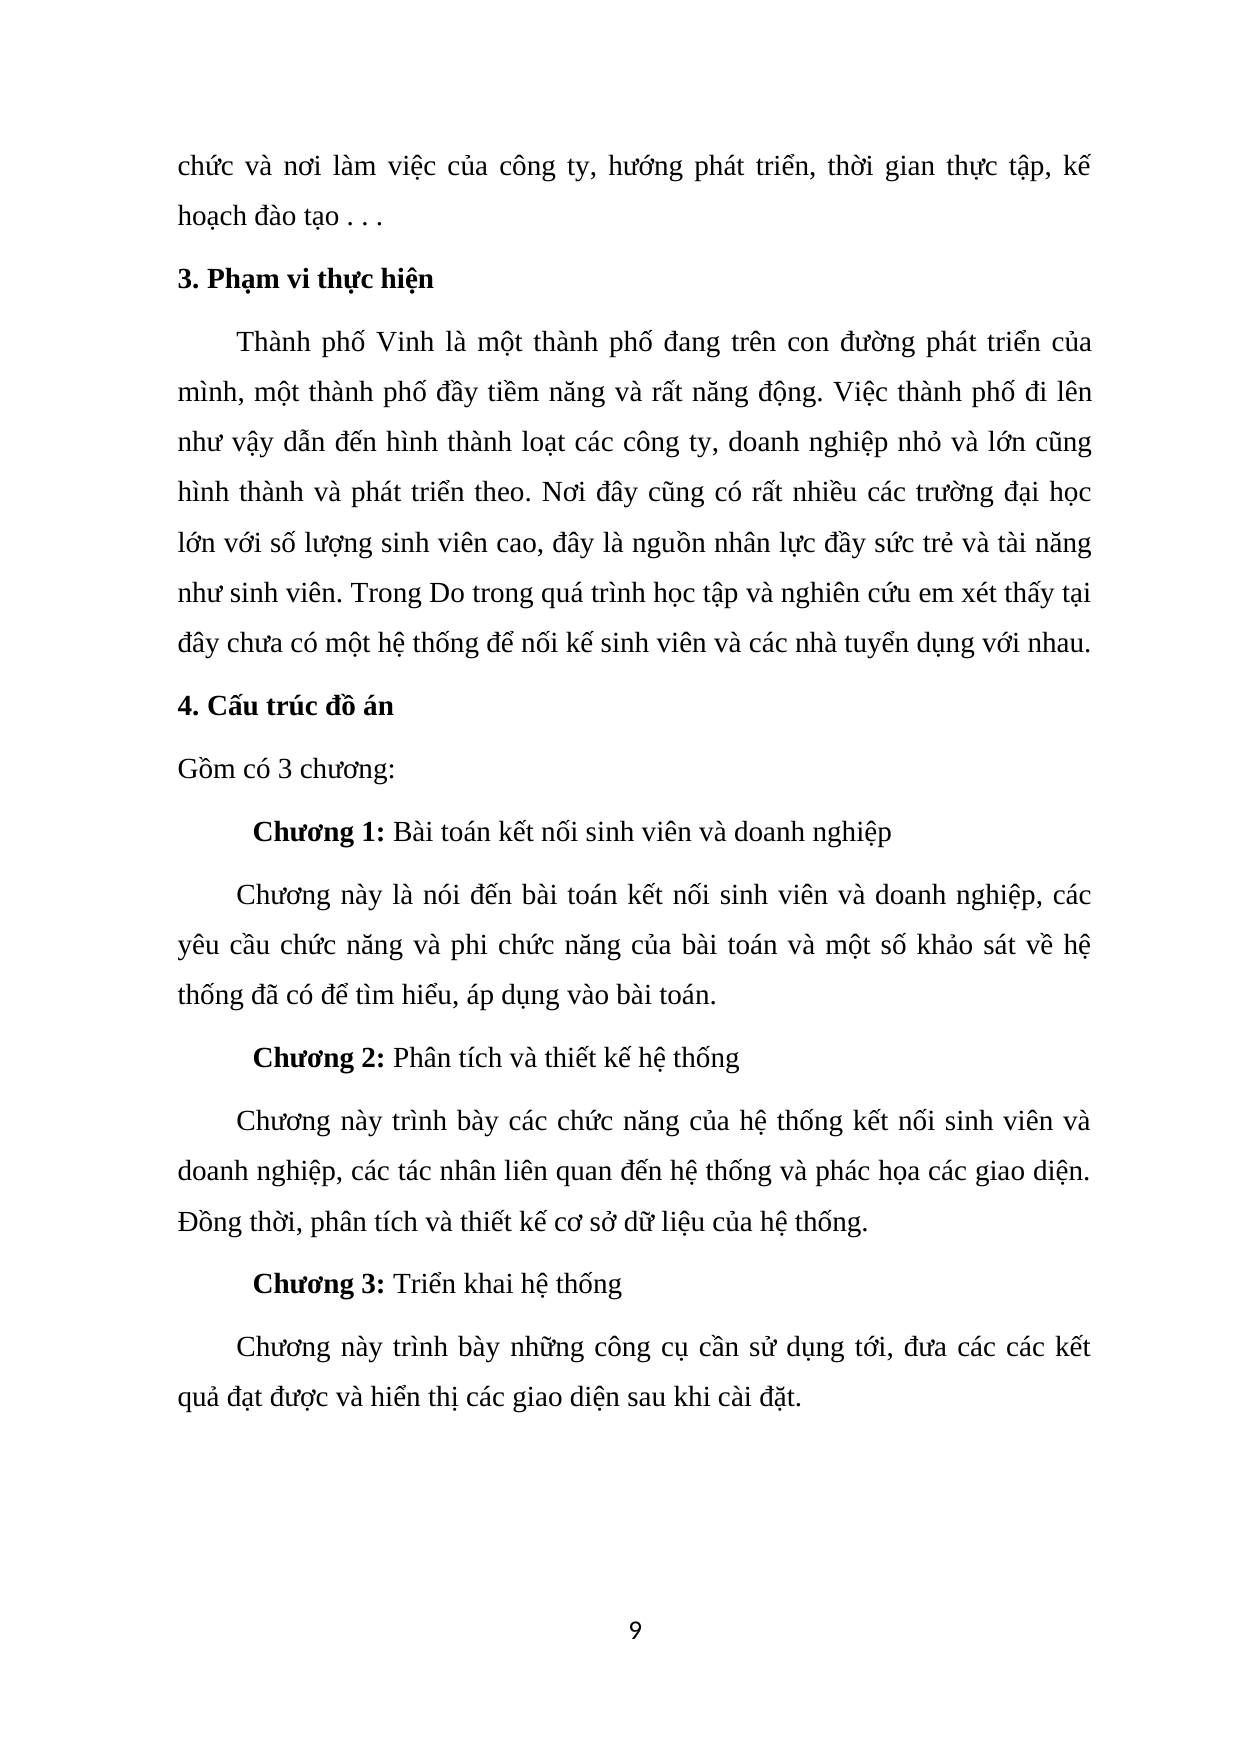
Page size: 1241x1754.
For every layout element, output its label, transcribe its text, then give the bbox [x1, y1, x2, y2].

list Cấu trúc đồ án [177, 688, 1092, 722]
text Chương này trình bày những công cụ cần sử dụng tới, đưa các các kết quả đạt được và hiển thị các giao diện sau khi cài đặt. [177, 1329, 1092, 1413]
text Chương này trình bày các chức năng của hệ thống kết nối sinh viên và doanh nghiệp, các tác nhân liên quan đến hệ thống và phác họa các giao diện. Đồng thời, phân tích và thiết kế cơ sở dữ liệu của hệ thống. [177, 1103, 1092, 1237]
text Gồm có 3 chương: [177, 751, 1092, 785]
text Chương 1: Bài toán kết nối sinh viên và doanh nghiệp [252, 814, 1092, 847]
list Phạm vi thực hiện [177, 261, 1092, 294]
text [177, 148, 1092, 232]
text Chương 2: Phân tích và thiết kế hệ thống [252, 1040, 1092, 1074]
text Thành phố Vinh là một thành phố đang trên con đường phát triển của mình, một thành phố đầy tiềm năng và rất năng động. Việc thành phố đi lên như vậy dẫn đến hình thành loạt các công ty, doanh nghiệp nhỏ và lớn cũng hình thành và phát triển theo. Nơi đây cũng có rất nhiều các trường đại học lớn với số lượng sinh viên cao, đây là nguồn nhân lực đầy sức trẻ và tài năng như sinh viên. Trong Do trong quá trình học tập và nghiên cứu em xét thấy tại đây chưa có một hệ thống để nối kế sinh viên và các nhà tuyển dụng với nhau. [177, 324, 1092, 659]
text Chương này là nói đến bài toán kết nối sinh viên và doanh nghiệp, các yêu cầu chức năng và phi chức năng của bài toán và một số khảo sát về hệ thống đã có để tìm hiểu, áp dụng vào bài toán. [177, 877, 1092, 1011]
text Chương 3: Triển khai hệ thống [252, 1266, 1092, 1300]
